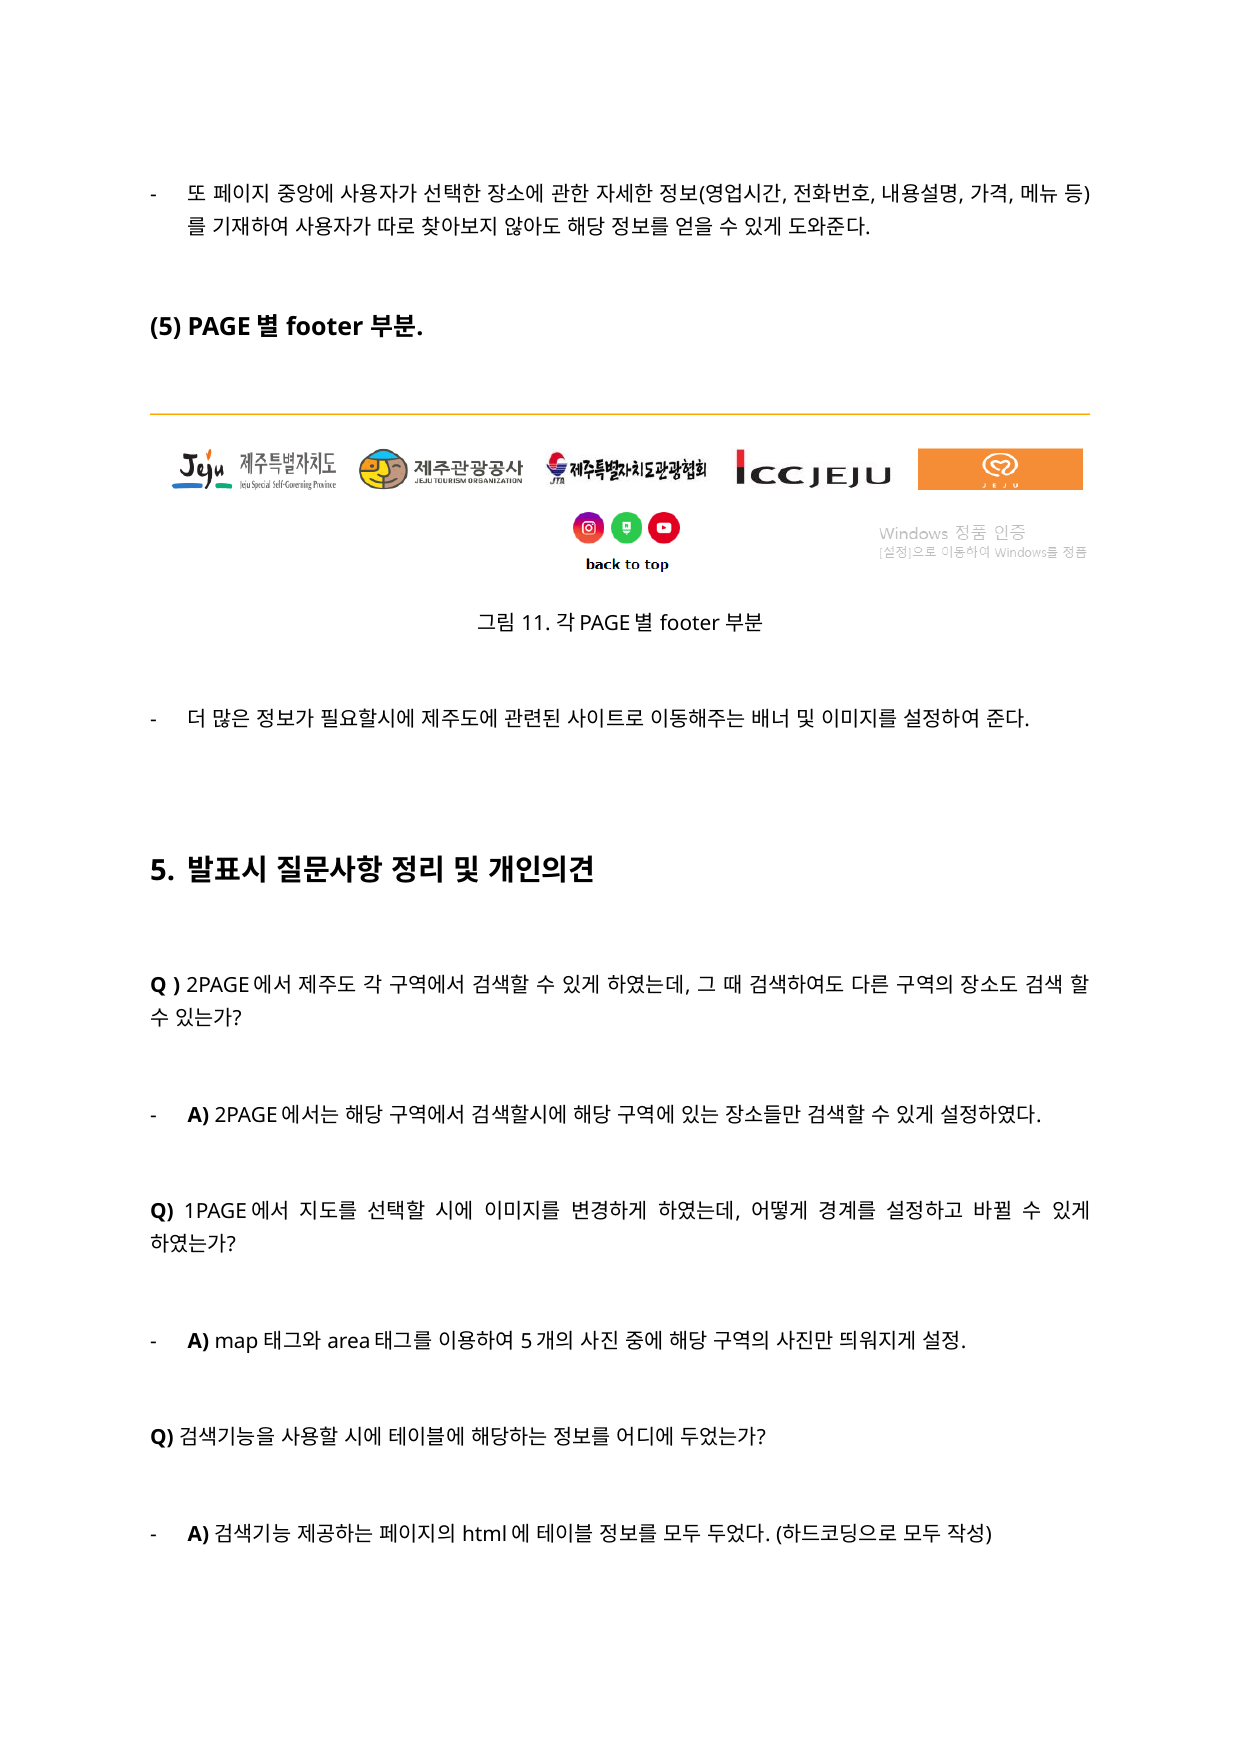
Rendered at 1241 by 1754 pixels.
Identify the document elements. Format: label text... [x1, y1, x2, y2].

list A) 검색기능 제공하는 페이지의 html에 테이블 정보를 모두 두었다. (하드코딩으로 모두 작성) [150, 1517, 1090, 1548]
text Q) 1PAGE에서 지도를 선택할 시에 이미지를 변경하게 하였는데, 어떻게 경계를 설정하고 바뀔 수 있게 하였는가? [150, 1194, 1090, 1258]
text 그림 11. 각PAGE별 footer 부분 [150, 606, 1090, 636]
picture [150, 409, 1091, 588]
text Q ) 2PAGE에서 제주도 각 구역에서 검색할 수 있게 하였는데, 그 때 검색하여도 다른 구역의 장소도 검색 할 수 있는가? [150, 968, 1090, 1032]
text Q) 검색기능을 사용할 시에 테이블에 해당하는 정보를 어디에 두었는가? [150, 1421, 1090, 1451]
list 더 많은 정보가 필요할시에 제주도에 관련된 사이트로 이동해주는 배너 및 이미지를 설정하여 준다. [150, 703, 1090, 733]
list 발표시 질문사항 정리 및 개인의견 [150, 847, 1090, 889]
list 또 페이지 중앙에 사용자가 선택한 장소에 관한 자세한 정보(영업시간, 전화번호, 내용설명, 가격, 메뉴 등)를 기재하여 사용자가 따로 찾아보지 않아도 해당 정보를 얻을 수 있게 도와준다. [150, 177, 1090, 240]
list A) map 태그와 area태그를 이용하여 5개의 사진 중에 해당 구역의 사진만 띄워지게 설정. [150, 1324, 1090, 1354]
list A) 2PAGE에서는 해당 구역에서 검색할시에 해당 구역에 있는 장소들만 검색할 수 있게 설정하였다. [150, 1098, 1090, 1128]
list PAGE별 footer 부분. [150, 307, 1090, 343]
